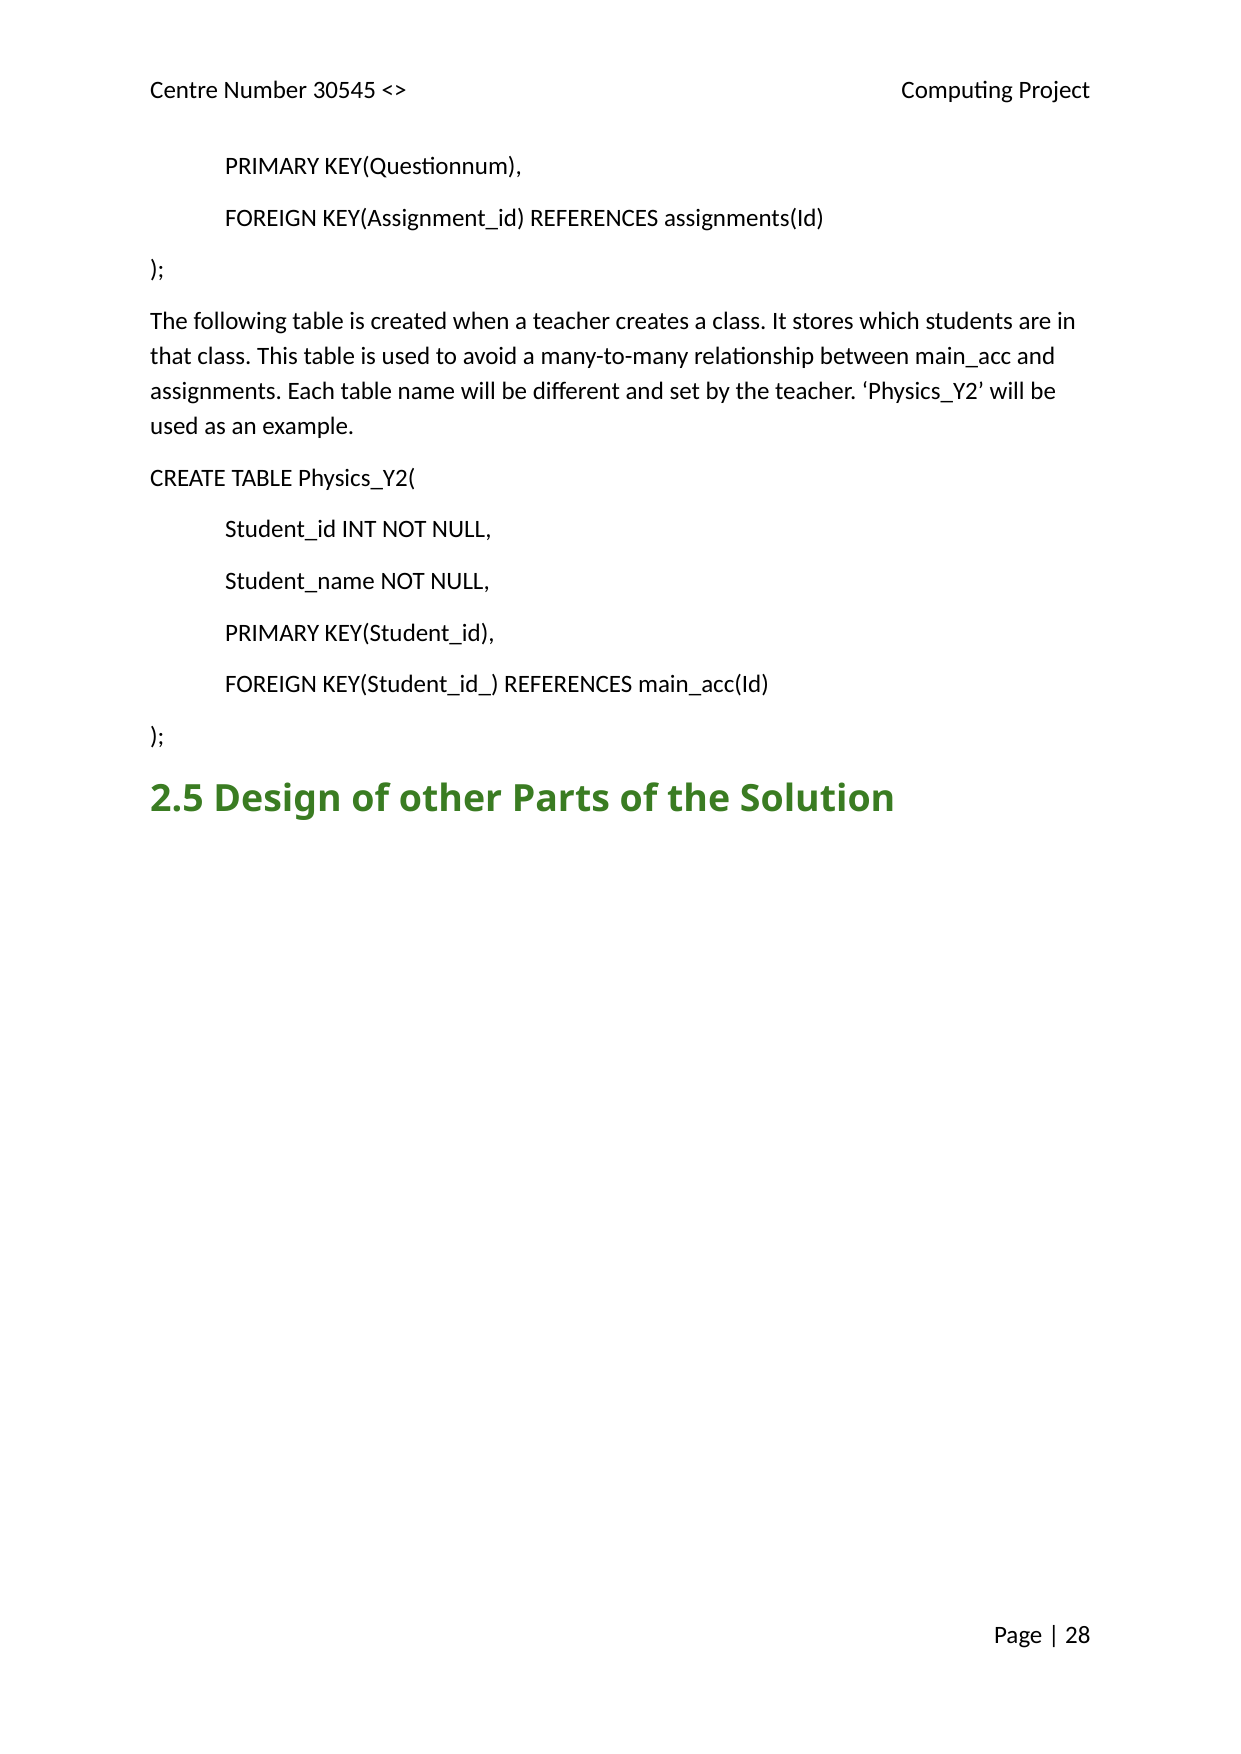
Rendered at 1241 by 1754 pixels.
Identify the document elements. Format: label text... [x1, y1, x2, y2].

text Student_id INT NOT NULL, [150, 513, 1090, 544]
text ); [150, 720, 1090, 751]
text PRIMARY KEY(Student_id), [150, 617, 1090, 647]
text The following table is created when a teacher creates a class. It stores which students are in that class. This table is used to avoid a many-to-many relationship between main_acc and assignments. Each table name will be different and set by the teacher. ‘Physics_Y2’ will be used as an example. [150, 305, 1090, 441]
text Student_name NOT NULL, [150, 565, 1090, 596]
text FOREIGN KEY(Student_id_) REFERENCES main_acc(Id) [150, 668, 1090, 699]
subtitle 2.5 Design of other Parts of the Solution [150, 772, 1090, 823]
text PRIMARY KEY(Questionnum), [150, 150, 1090, 181]
text FOREIGN KEY(Assignment_id) REFERENCES assignments(Id) [150, 202, 1090, 232]
text ); [150, 253, 1090, 284]
text CREATE TABLE Physics_Y2( [150, 462, 1090, 492]
